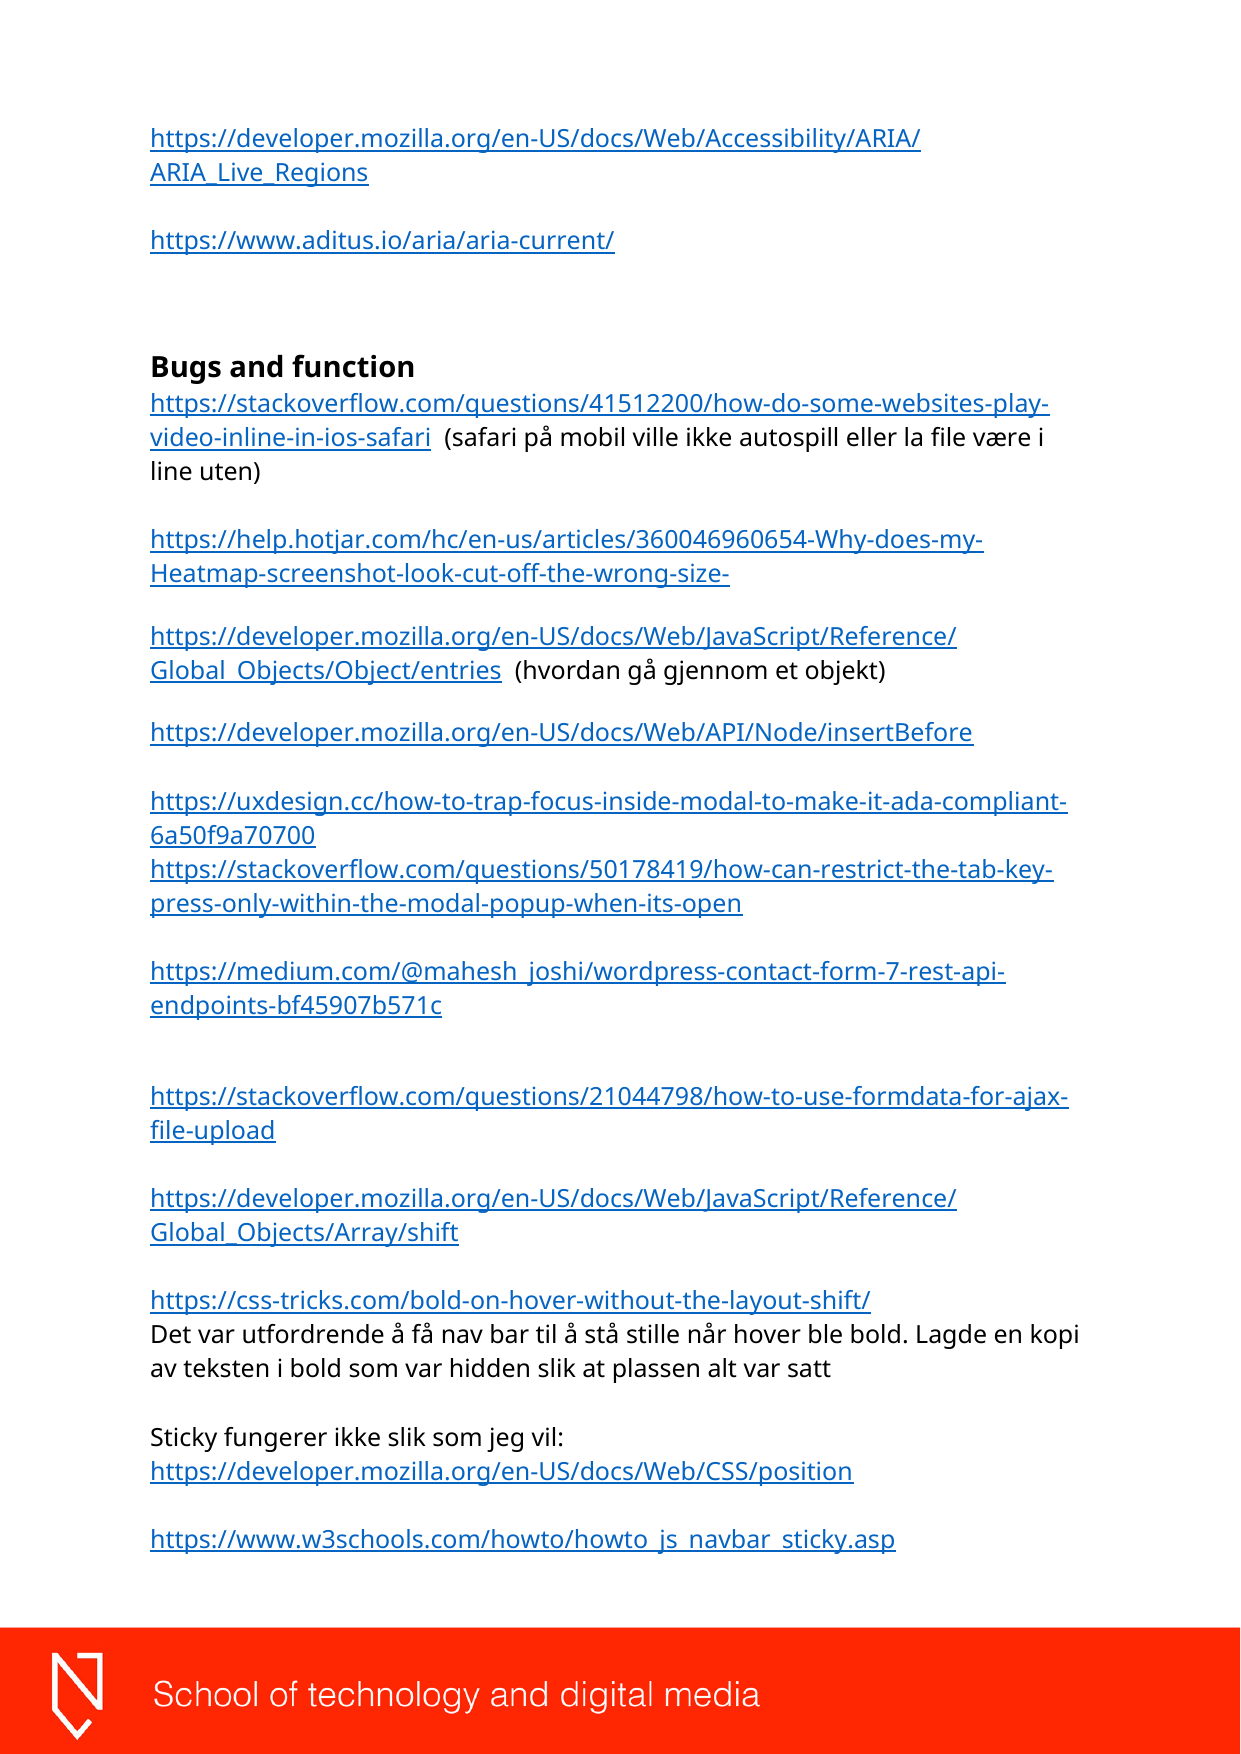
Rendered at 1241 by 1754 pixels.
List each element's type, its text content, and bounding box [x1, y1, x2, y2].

text https://help.hotjar.com/hc/en-us/articles/360046960654-Why-does-my-Heatmap-screenshot-look-cut-off-the-wrong-size- [150, 522, 1090, 590]
picture [0, 1618, 1241, 1754]
text https://developer.mozilla.org/en-US/docs/Web/CSS/position [150, 1453, 1090, 1487]
text https://css-tricks.com/bold-on-hover-without-the-layout-shift/ [150, 1283, 1090, 1317]
text https://stackoverflow.com/questions/41512200/how-do-some-websites-play-video-inline-in-ios-safari (safari på mobil ville ikke autospill eller la file være i line uten) [150, 386, 1090, 488]
subtitle Bugs and function [150, 346, 1090, 386]
text https://developer.mozilla.org/en-US/docs/Web/JavaScript/Reference/Global_Objects/Object/entries (hvordan gå gjennom et objekt) [150, 618, 1090, 687]
text https://developer.mozilla.org/en-US/docs/Web/JavaScript/Reference/Global_Objects/Array/shift [150, 1181, 1090, 1249]
text https://developer.mozilla.org/en-US/docs/Web/Accessibility/ARIA/ARIA_Live_Regions [150, 121, 1090, 189]
text https://www.w3schools.com/howto/howto_js_navbar_sticky.asp [150, 1521, 1090, 1555]
text https://developer.mozilla.org/en-US/docs/Web/API/Node/insertBefore [150, 715, 1090, 749]
text https://stackoverflow.com/questions/50178419/how-can-restrict-the-tab-key-press-only-within-the-modal-popup-when-its-open [150, 851, 1090, 919]
text https://uxdesign.cc/how-to-trap-focus-inside-modal-to-make-it-ada-compliant-6a50f9a70700 [150, 783, 1090, 851]
text https://stackoverflow.com/questions/21044798/how-to-use-formdata-for-ajax-file-upload [150, 1078, 1090, 1147]
text https://www.aditus.io/aria/aria-current/ [150, 223, 1090, 257]
text https://medium.com/@mahesh_joshi/wordpress-contact-form-7-rest-api-endpoints-bf45907b571c [150, 953, 1090, 1022]
text Sticky fungerer ikke slik som jeg vil: [150, 1419, 1090, 1453]
text Det var utfordrende å få nav bar til å stå stille når hover ble bold. Lagde en kopi av teksten i bold som var hidden slik at plassen alt var satt [150, 1317, 1090, 1385]
